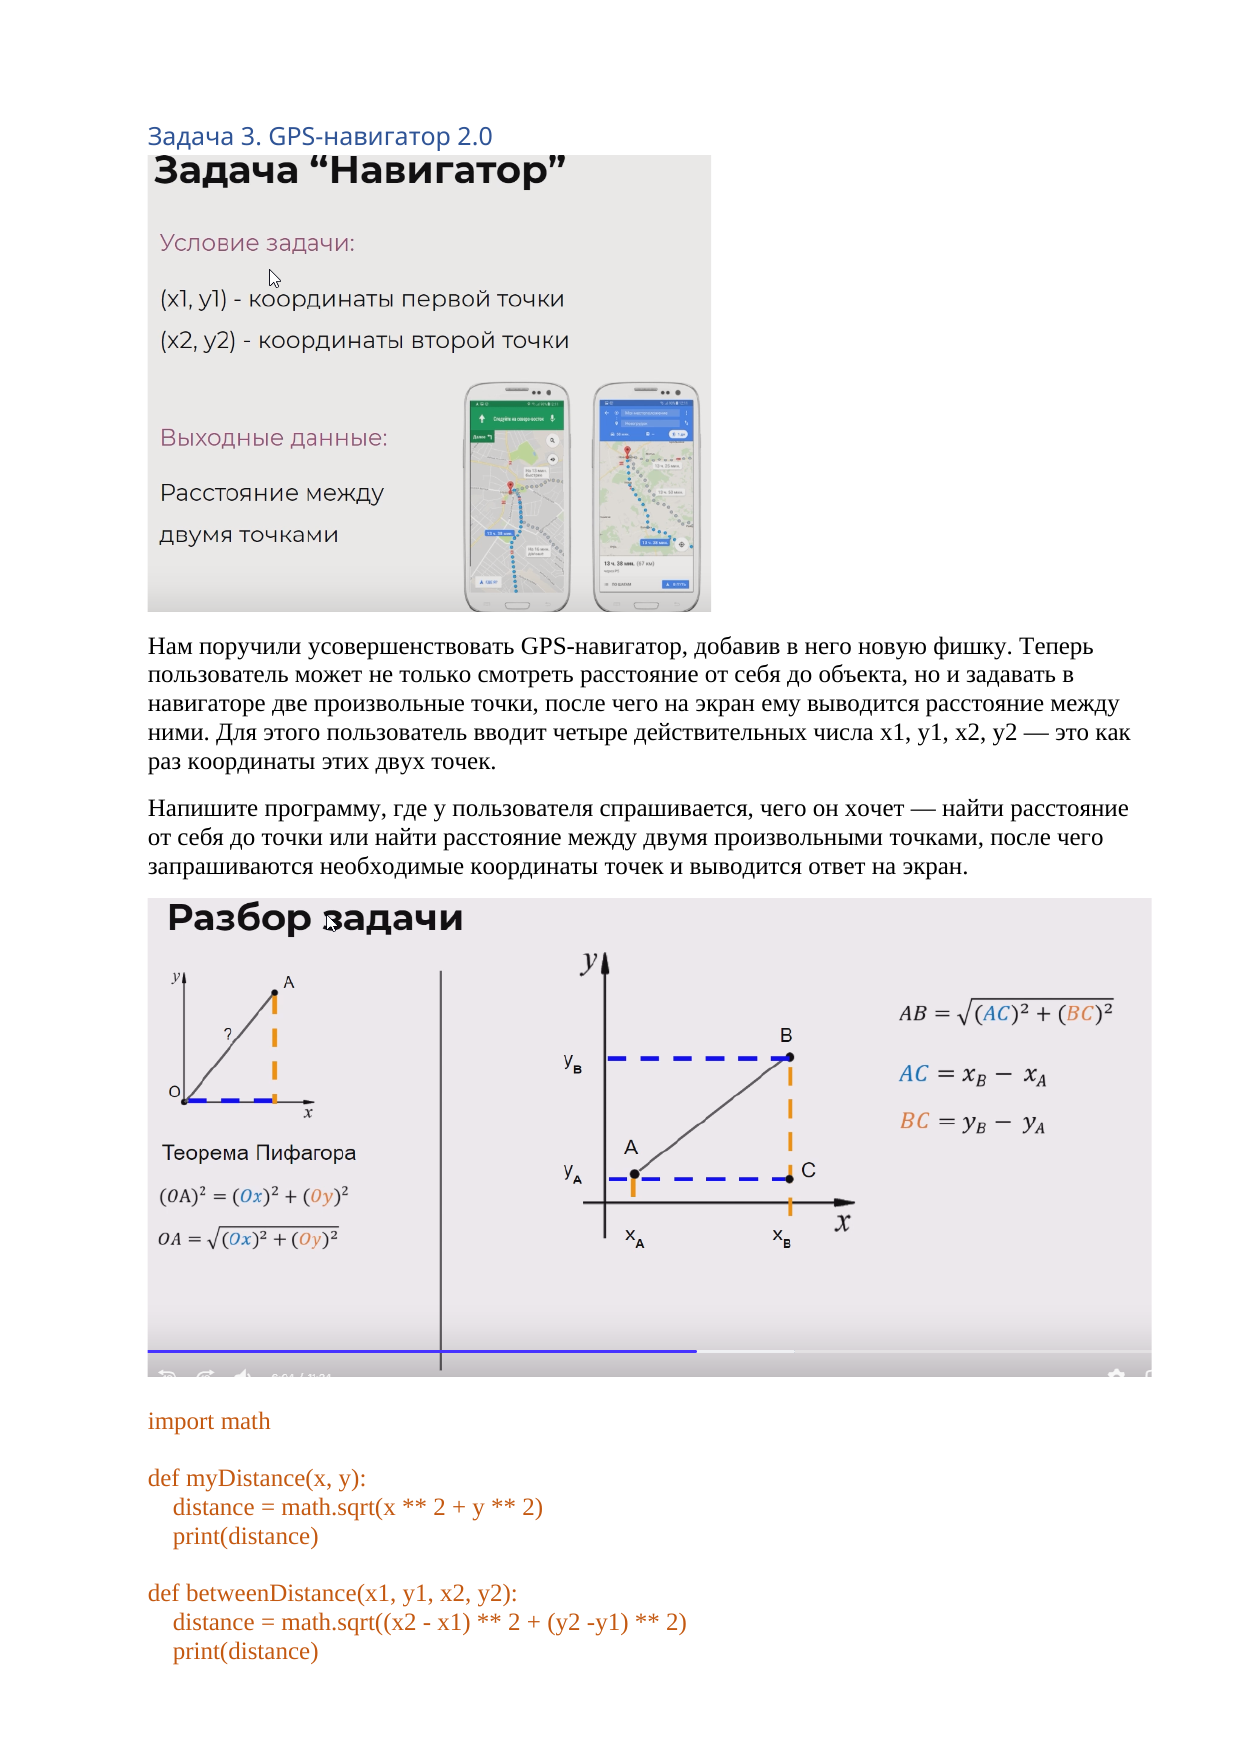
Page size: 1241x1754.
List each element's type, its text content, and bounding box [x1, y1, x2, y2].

picture [147, 155, 712, 612]
subtitle Задача 3. GPS-навигатор 2.0 [148, 118, 1152, 152]
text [148, 1406, 1152, 1664]
text Напишите программу, где у пользователя спрашивается, чего он хочет — найти расстояние от себя до точки или найти расстояние между двумя произвольными точками, после чего запрашиваются необходимые координаты точек и выводится ответ на экран. [148, 793, 1152, 879]
text Нам поручили усовершенствовать GPS-навигатор, добавив в него новую фишку. Теперь пользователь может не только смотреть расстояние от себя до объекта, но и задавать в навигаторе две произвольные точки, после чего на экран ему выводится расстояние между ними. Для этого пользователь вводит четыре действительных числа x1, y1, x2, y2 — это как раз координаты этих двух точек. [148, 631, 1152, 774]
picture [147, 898, 1152, 1377]
